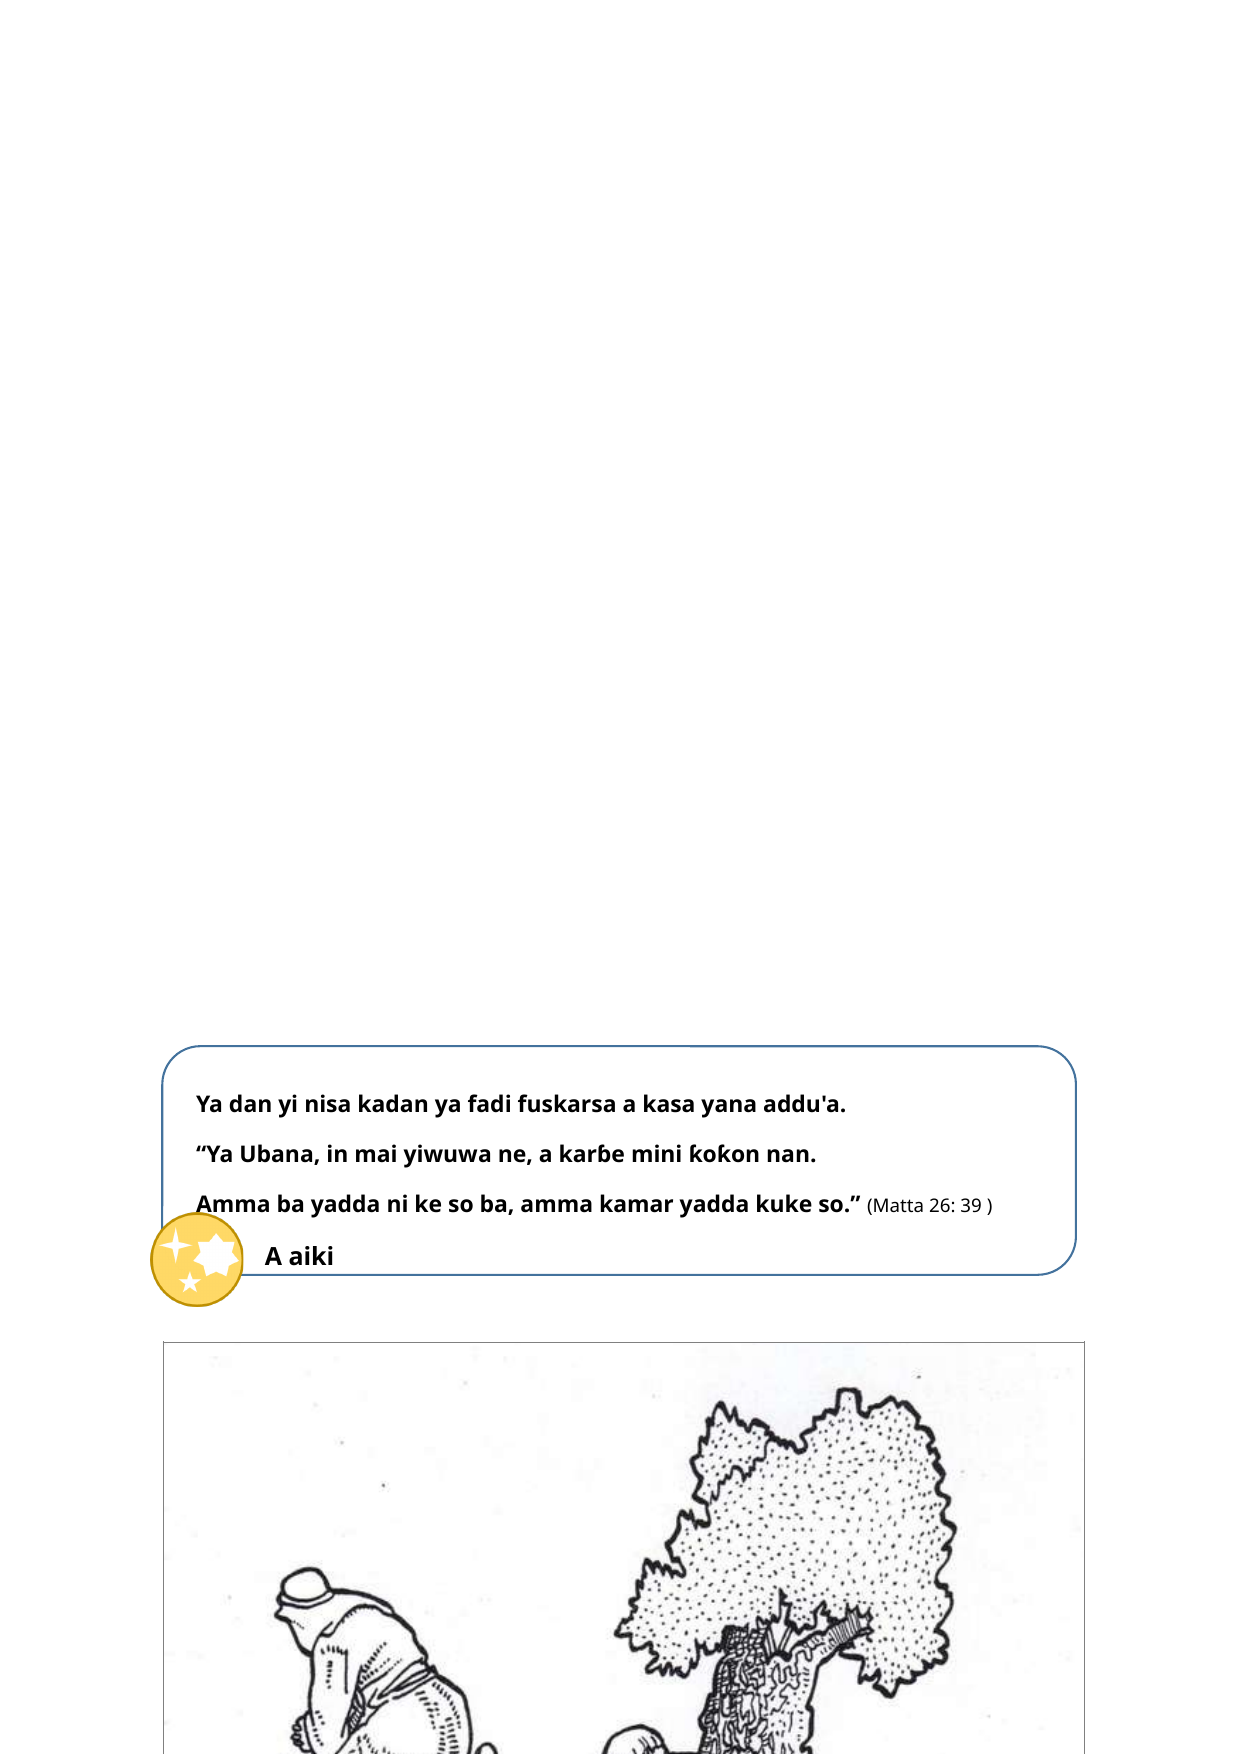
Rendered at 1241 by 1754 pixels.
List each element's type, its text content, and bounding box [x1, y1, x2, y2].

picture [164, 1343, 1084, 1754]
text “Ya Ubana, in mai yiwuwa ne, a karɓe mini ƙoƙon nan. [150, 1138, 1090, 1169]
text Amma ba yadda ni ke so ba, amma kamar yadda kuke so.” (Matta 26: 39 ) [150, 1188, 1090, 1220]
picture [150, 1212, 244, 1307]
text A aiki [244, 1239, 1090, 1273]
text Ya dan yi nisa kadan ya fadi fuskarsa a kasa yana addu'a. [150, 1088, 1090, 1119]
